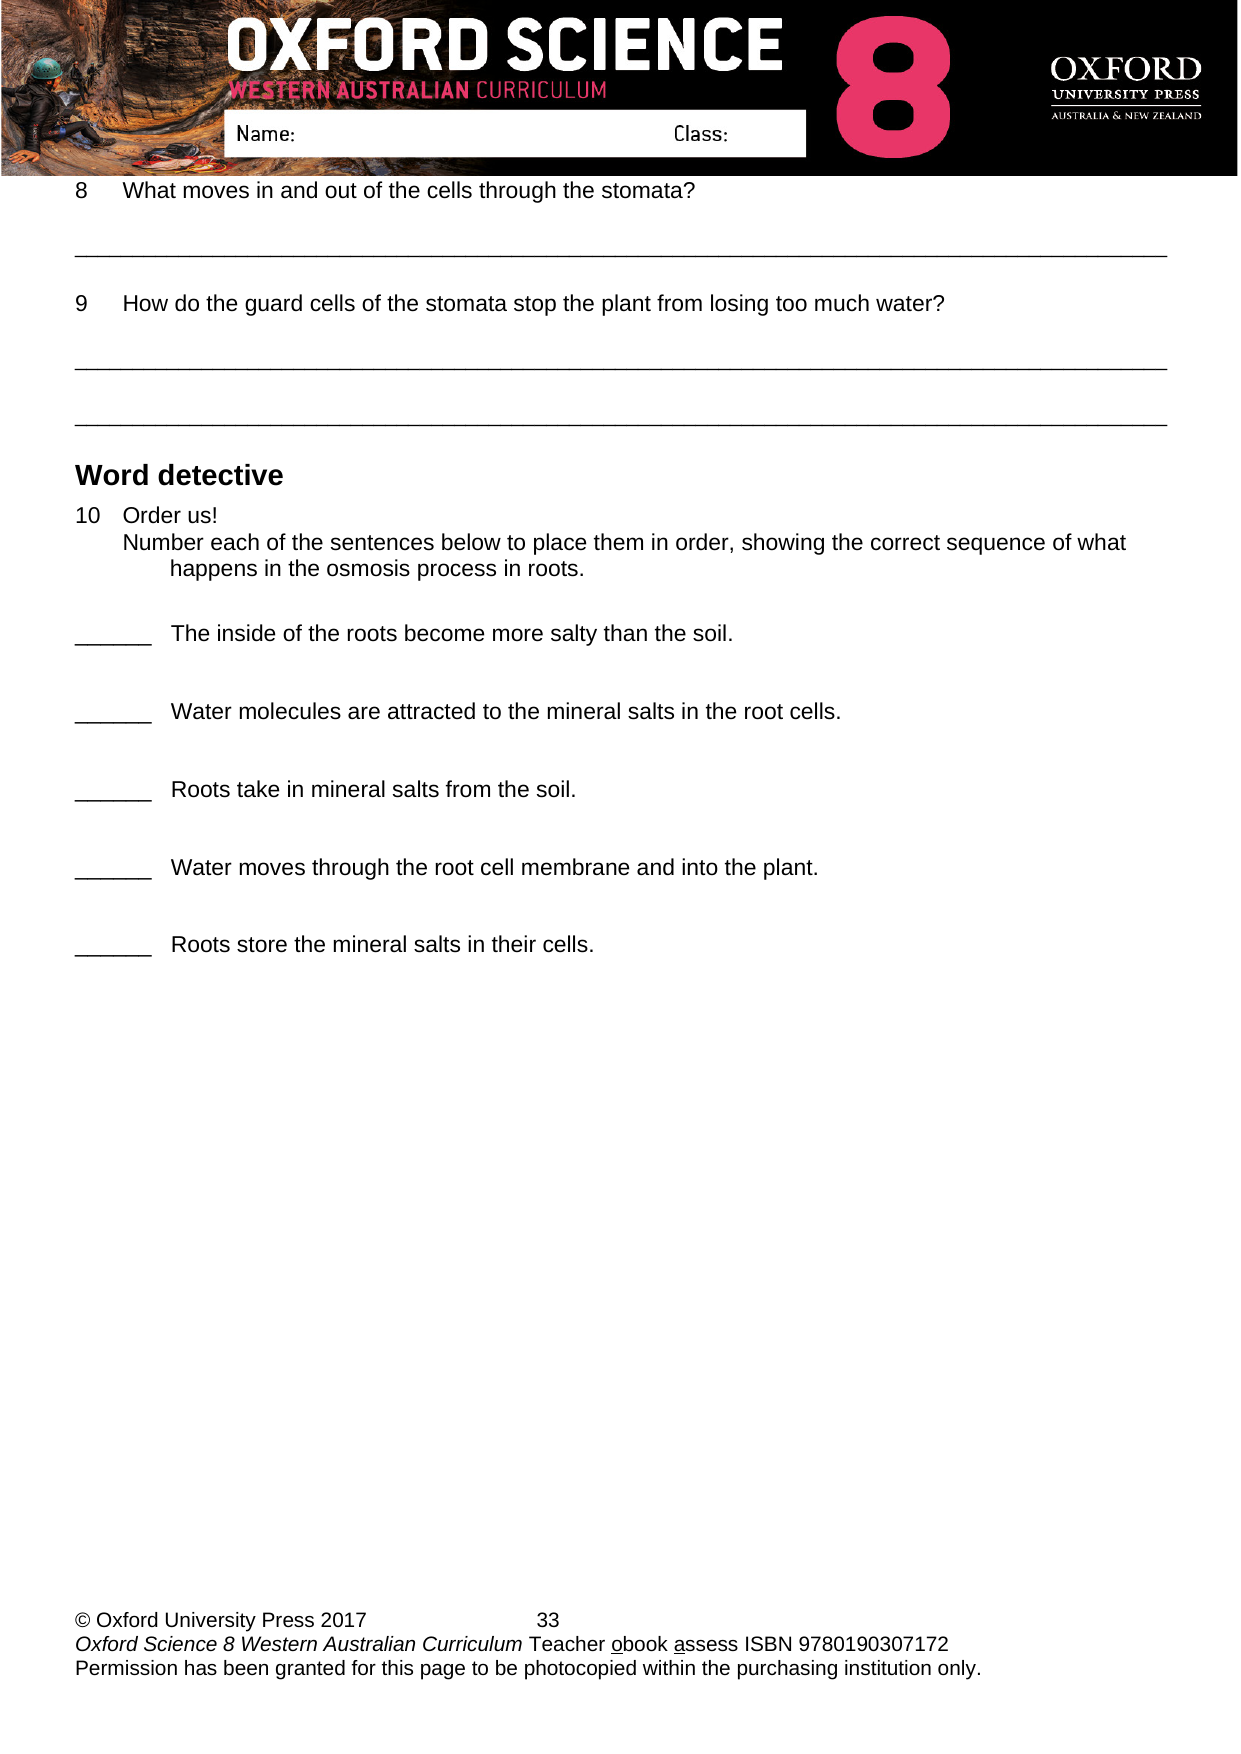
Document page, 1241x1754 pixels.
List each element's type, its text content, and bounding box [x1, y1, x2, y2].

text ______ Roots take in mineral salts from the soil. [75, 776, 1165, 802]
list 8 What moves in and out of the cells through the stomata? [75, 175, 1165, 203]
text ______ Roots store the mineral salts in their cells. [75, 931, 1165, 957]
list 9 How do the guard cells of the stomata stop the plant from losing too much water? [75, 289, 1165, 316]
text ______ Water moves through the root cell membrane and into the plant. [75, 853, 1165, 880]
text ______ Water molecules are attracted to the mineral salts in the root cells. [75, 698, 1165, 724]
list 10 Order us! [75, 502, 1165, 529]
list Number each of the sentences below to place them in order, showing the correct sequence of what happens in the osmosis process in roots. [122, 529, 1165, 581]
picture [0, 0, 1236, 175]
text Word detective [75, 458, 1165, 491]
text ______ The inside of the roots become more salty than the soil. [75, 620, 1165, 647]
